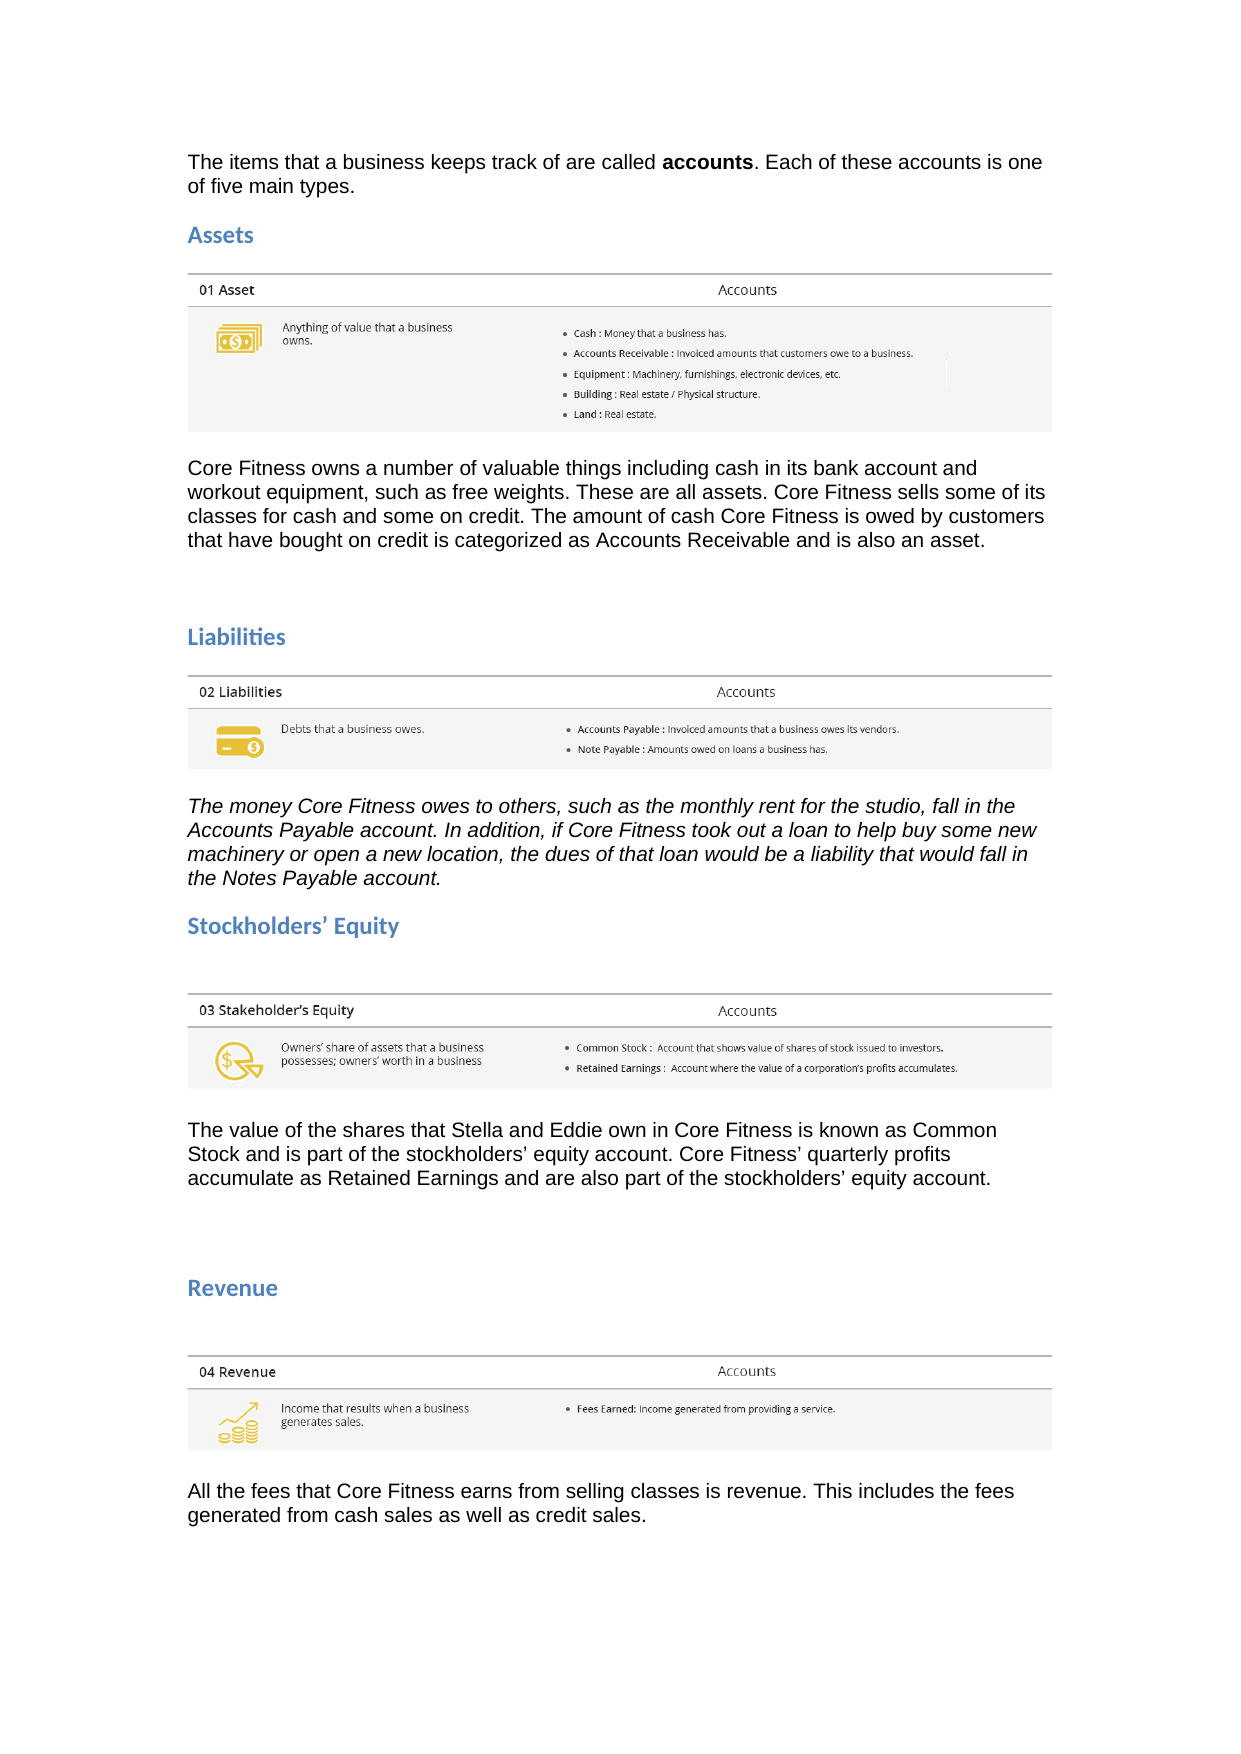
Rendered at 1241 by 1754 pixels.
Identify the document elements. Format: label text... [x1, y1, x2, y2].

picture [187, 273, 1053, 432]
text All the fees that Core Fitness earns from selling classes is revenue. This includes the fees generated from cash sales as well as credit sales. [187, 1479, 1053, 1527]
subtitle Liabilities [187, 621, 1053, 651]
picture [187, 1355, 1053, 1450]
text The items that a business keeps track of are called accounts. Each of these accounts is one of five main types. [187, 150, 1053, 198]
subtitle Revenue [187, 1272, 1053, 1302]
text Core Fitness owns a number of valuable things including cash in its bank account and workout equipment, such as free weights. These are all assets. Core Fitness sells some of its classes for cash and some on credit. The amount of cash Core Fitness is owed by customers that have bought on credit is categorized as Accounts Receivable and is also an asset. [187, 456, 1053, 552]
text The money Core Fitness owes to others, such as the monthly rent for the studio, fall in the Accounts Payable account. In addition, if Core Fitness took out a loan to help buy some new machinery or open a new location, the dues of that loan would be a liability that would fall in the Notes Payable account. [187, 794, 1053, 889]
picture [187, 675, 1053, 770]
text The value of the shares that Stella and Eddie own in Core Fitness is known as Common Stock and is part of the stockholders’ equity account. Core Fitness’ quarterly profits accumulate as Retained Earnings and are also part of the stockholders’ equity account. [187, 1118, 1053, 1189]
picture [187, 993, 1053, 1089]
subtitle Assets [187, 219, 1053, 249]
subtitle Stockholders’ Equity [187, 910, 1053, 941]
